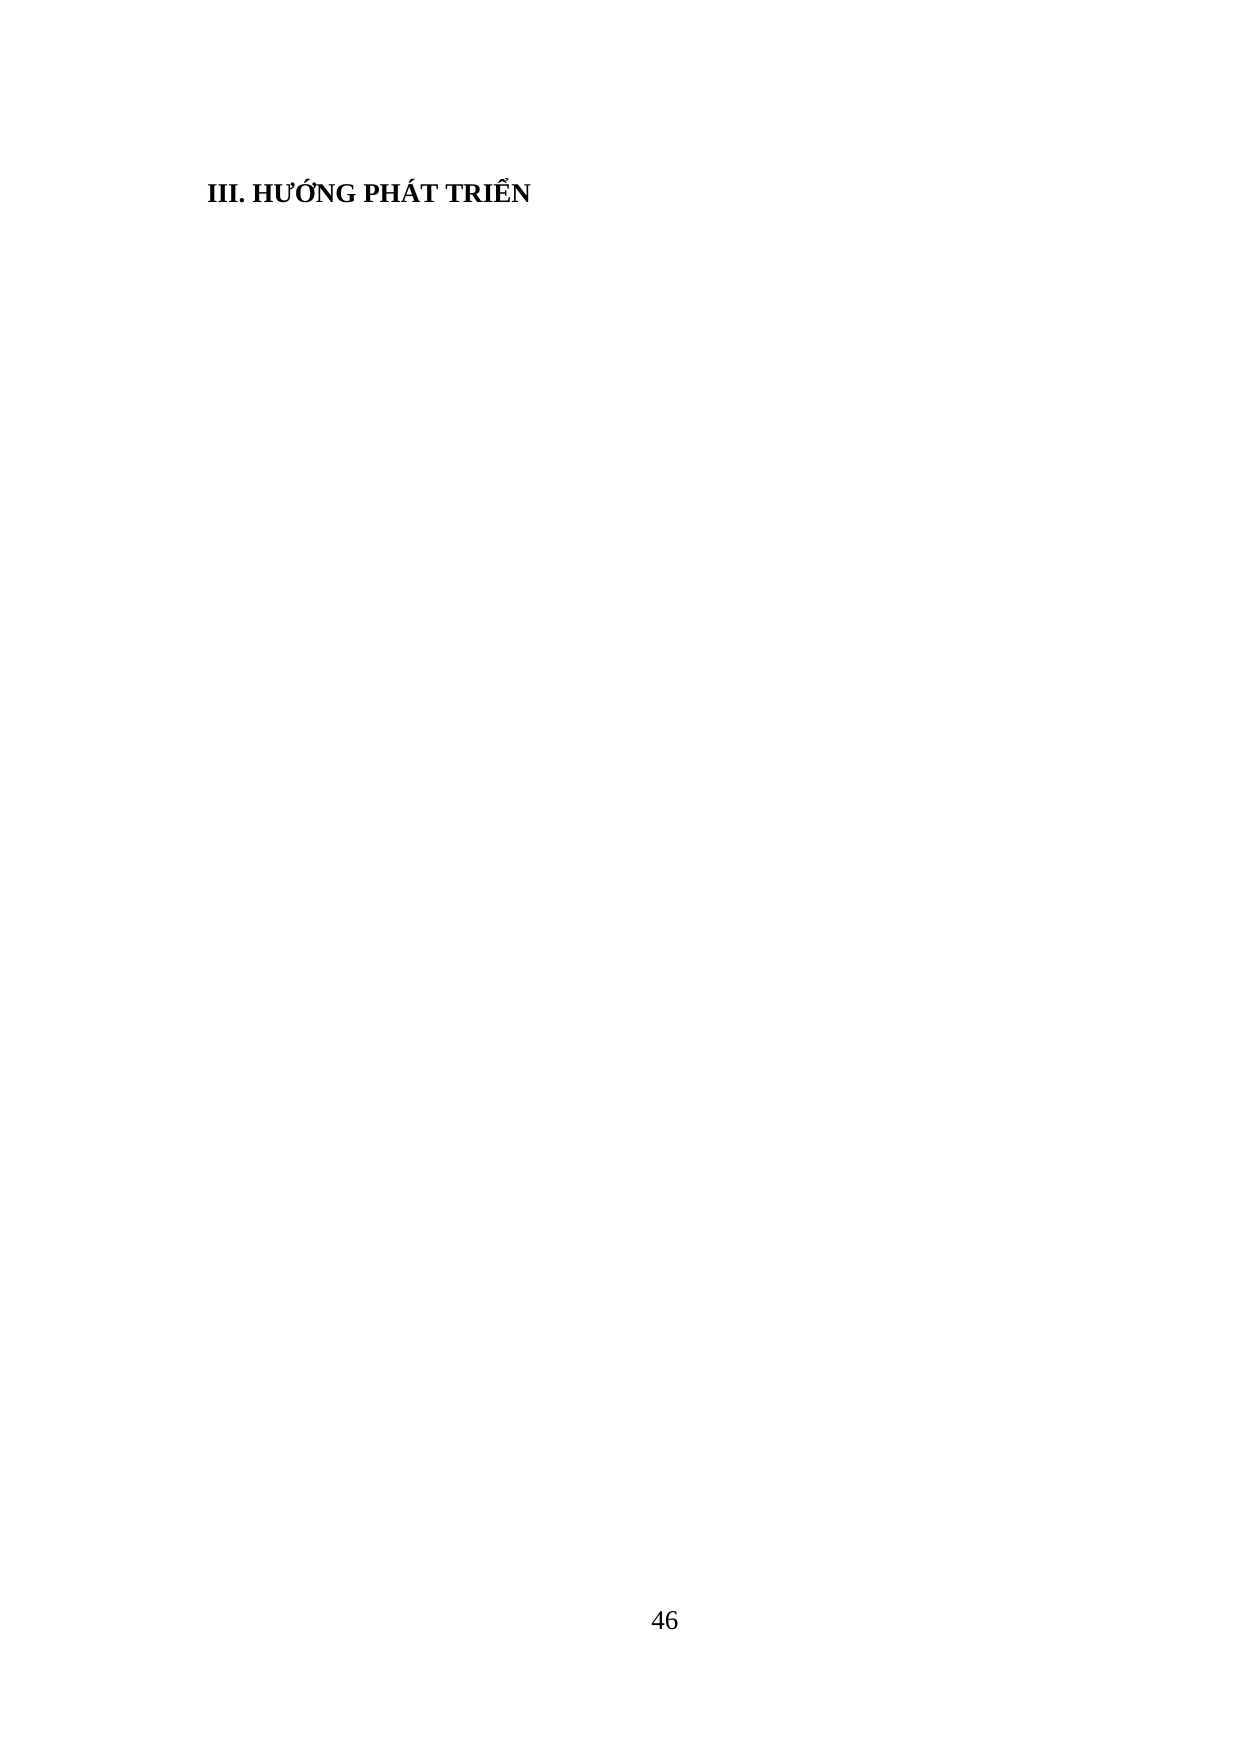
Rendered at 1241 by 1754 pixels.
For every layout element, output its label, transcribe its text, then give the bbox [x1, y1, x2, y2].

subtitle HƯỚNG PHÁT TRIỂN [207, 177, 1122, 208]
